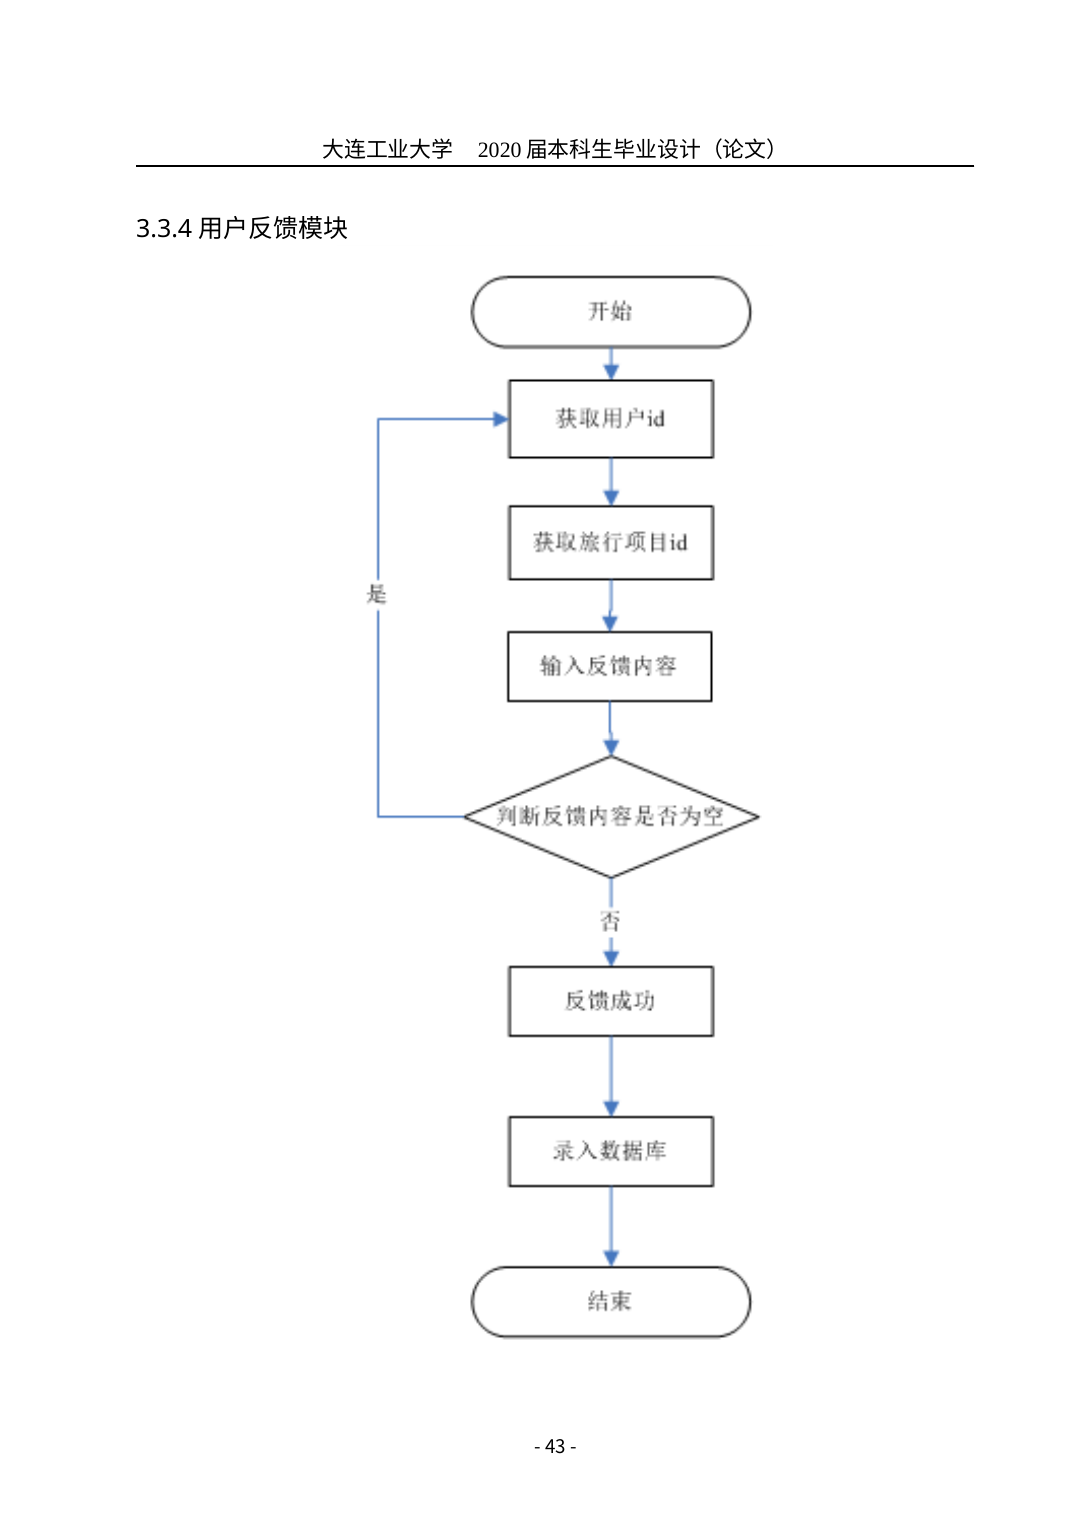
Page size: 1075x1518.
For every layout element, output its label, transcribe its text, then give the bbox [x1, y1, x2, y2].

text 3.3.4 用户反馈模块 [136, 209, 974, 245]
picture [337, 245, 773, 1354]
